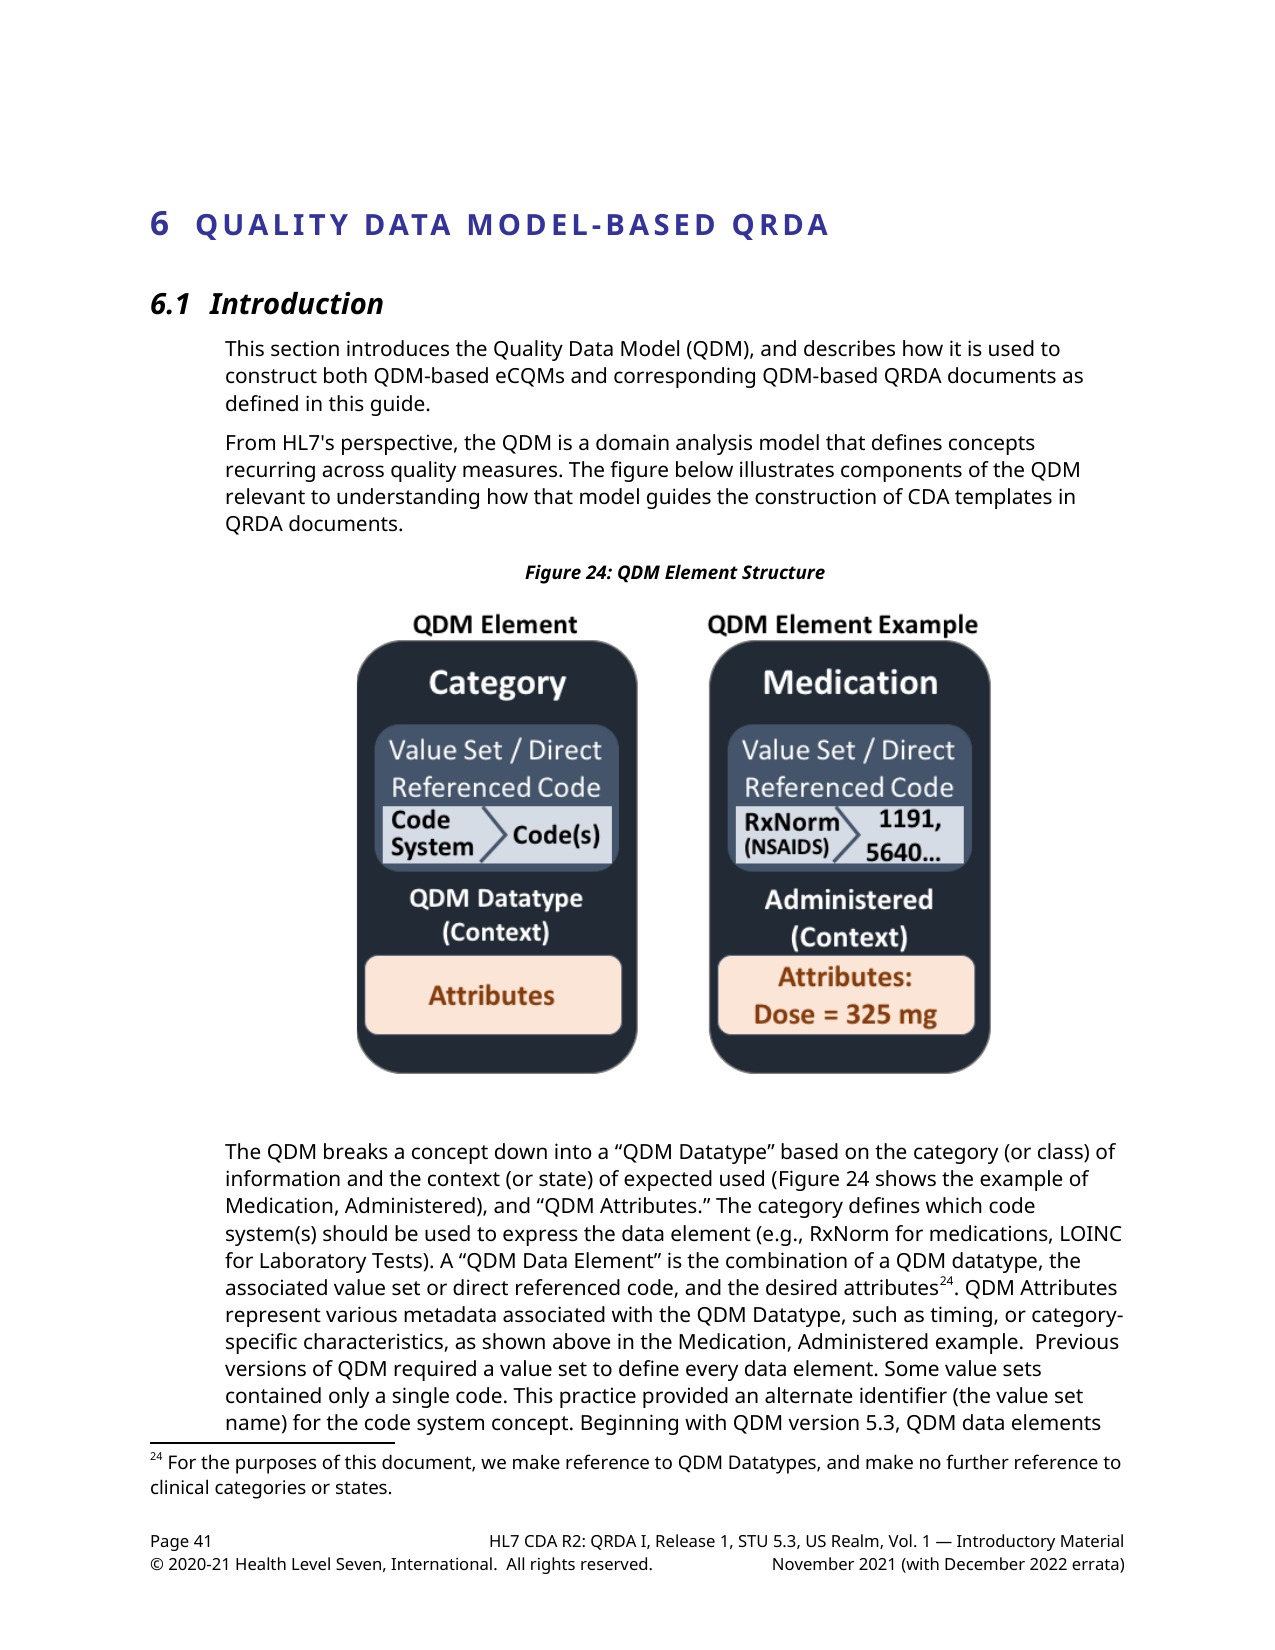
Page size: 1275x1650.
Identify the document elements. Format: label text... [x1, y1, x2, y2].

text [225, 1138, 1125, 1436]
text Figure 24: QDM Element Structure [225, 558, 1125, 585]
subtitle Quality Data Model-Based QRDA [150, 200, 1125, 245]
subtitle Introduction [150, 283, 1125, 323]
text From HL7's perspective, the QDM is a domain analysis model that defines concepts recurring across quality measures. The figure below illustrates components of the QDM relevant to understanding how that model guides the construction of CDA templates in QRDA documents. [225, 429, 1125, 537]
text This section introduces the Quality Data Model (QDM), and describes how it is used to construct both QDM-based eCQMs and corresponding QDM-based QRDA documents as defined in this guide. [225, 335, 1125, 416]
picture [356, 597, 999, 1074]
